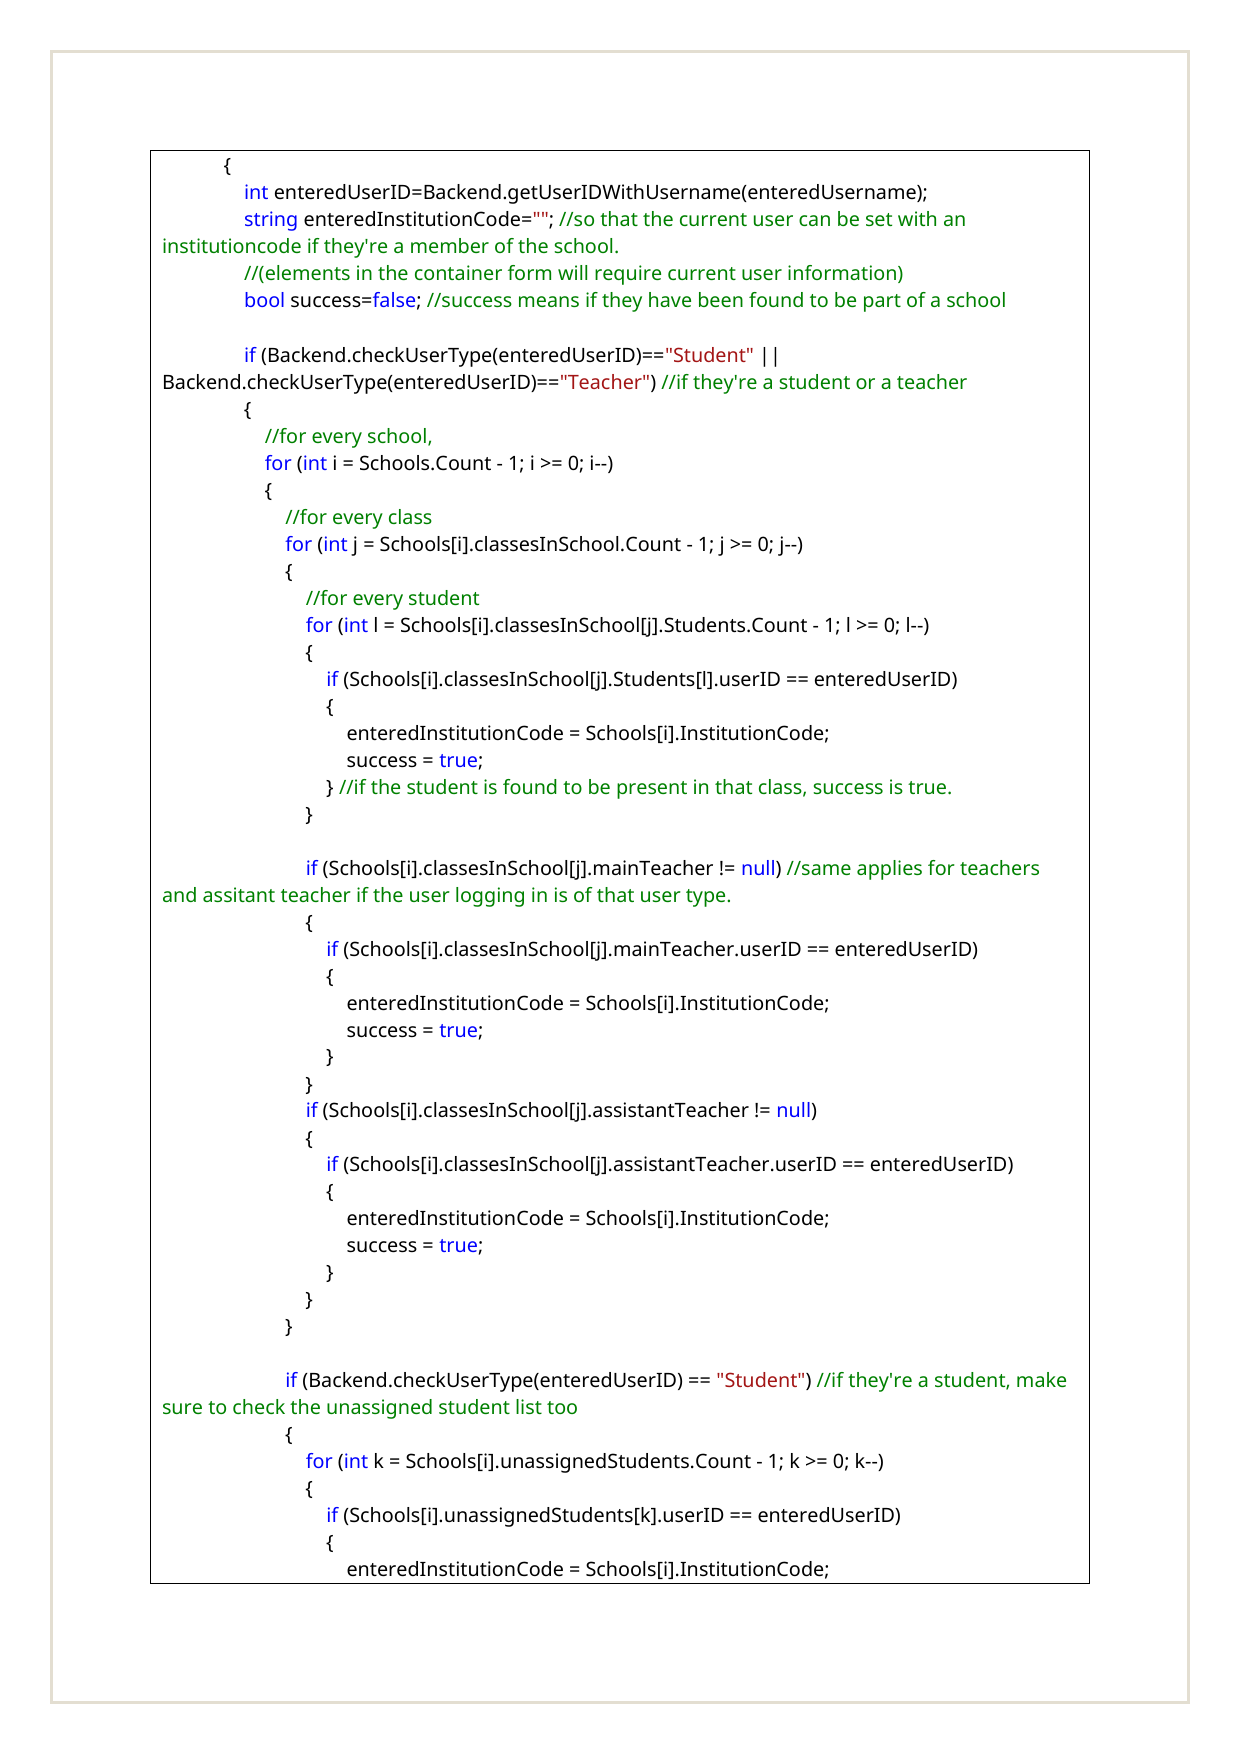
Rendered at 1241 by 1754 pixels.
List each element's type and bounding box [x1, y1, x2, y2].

table_header [151, 151, 1089, 1582]
